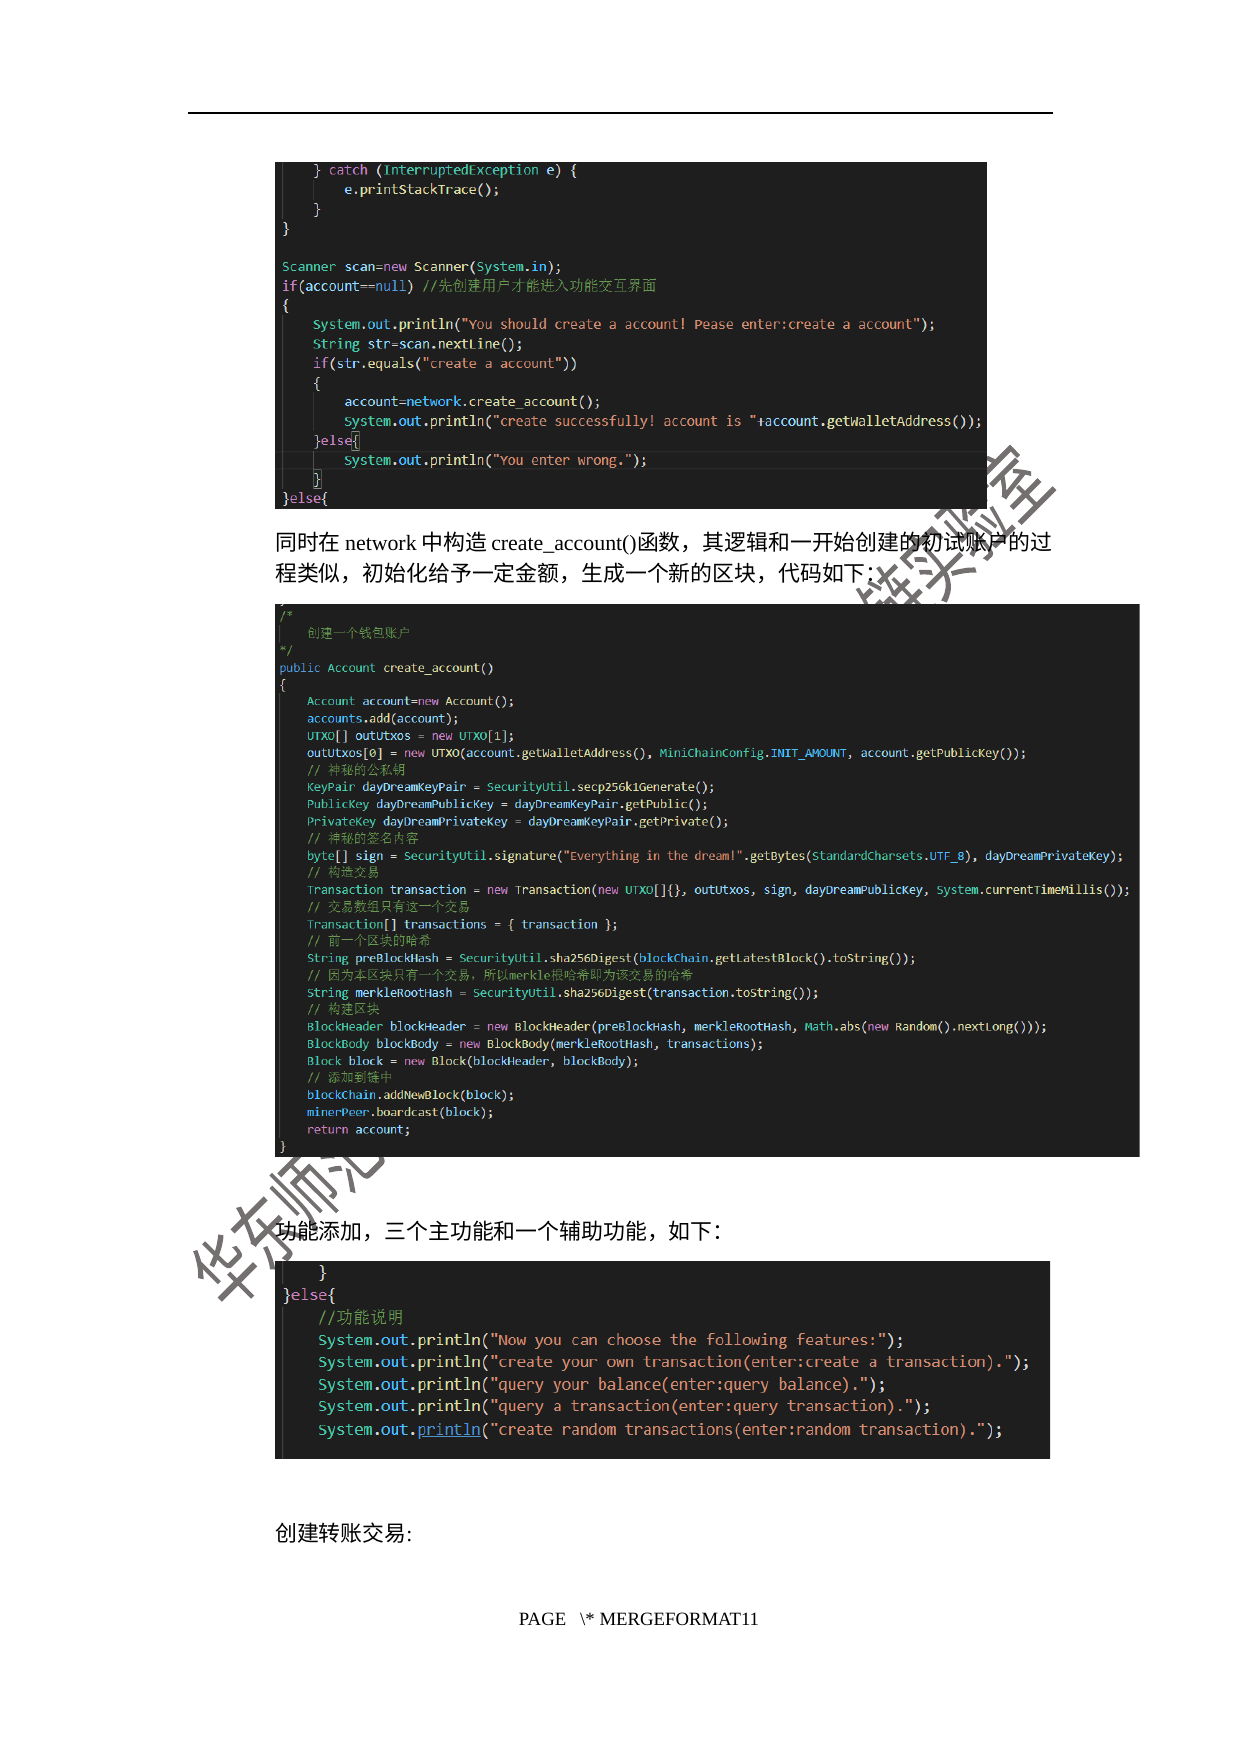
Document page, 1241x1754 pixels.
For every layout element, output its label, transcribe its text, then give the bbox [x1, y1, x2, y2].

picture [275, 162, 987, 509]
text 同时在network中构造create_account()函数，其逻辑和一开始创建的初试账户的过 程类似，初始化给予一定金额，生成一个新的区块，代码如下： [231, 524, 1053, 588]
text 创建转账交易: [231, 1516, 1053, 1548]
picture [275, 1261, 1050, 1459]
text 功能添加，三个主功能和一个辅助功能，如下： [231, 1214, 1053, 1246]
picture [275, 604, 1140, 1157]
